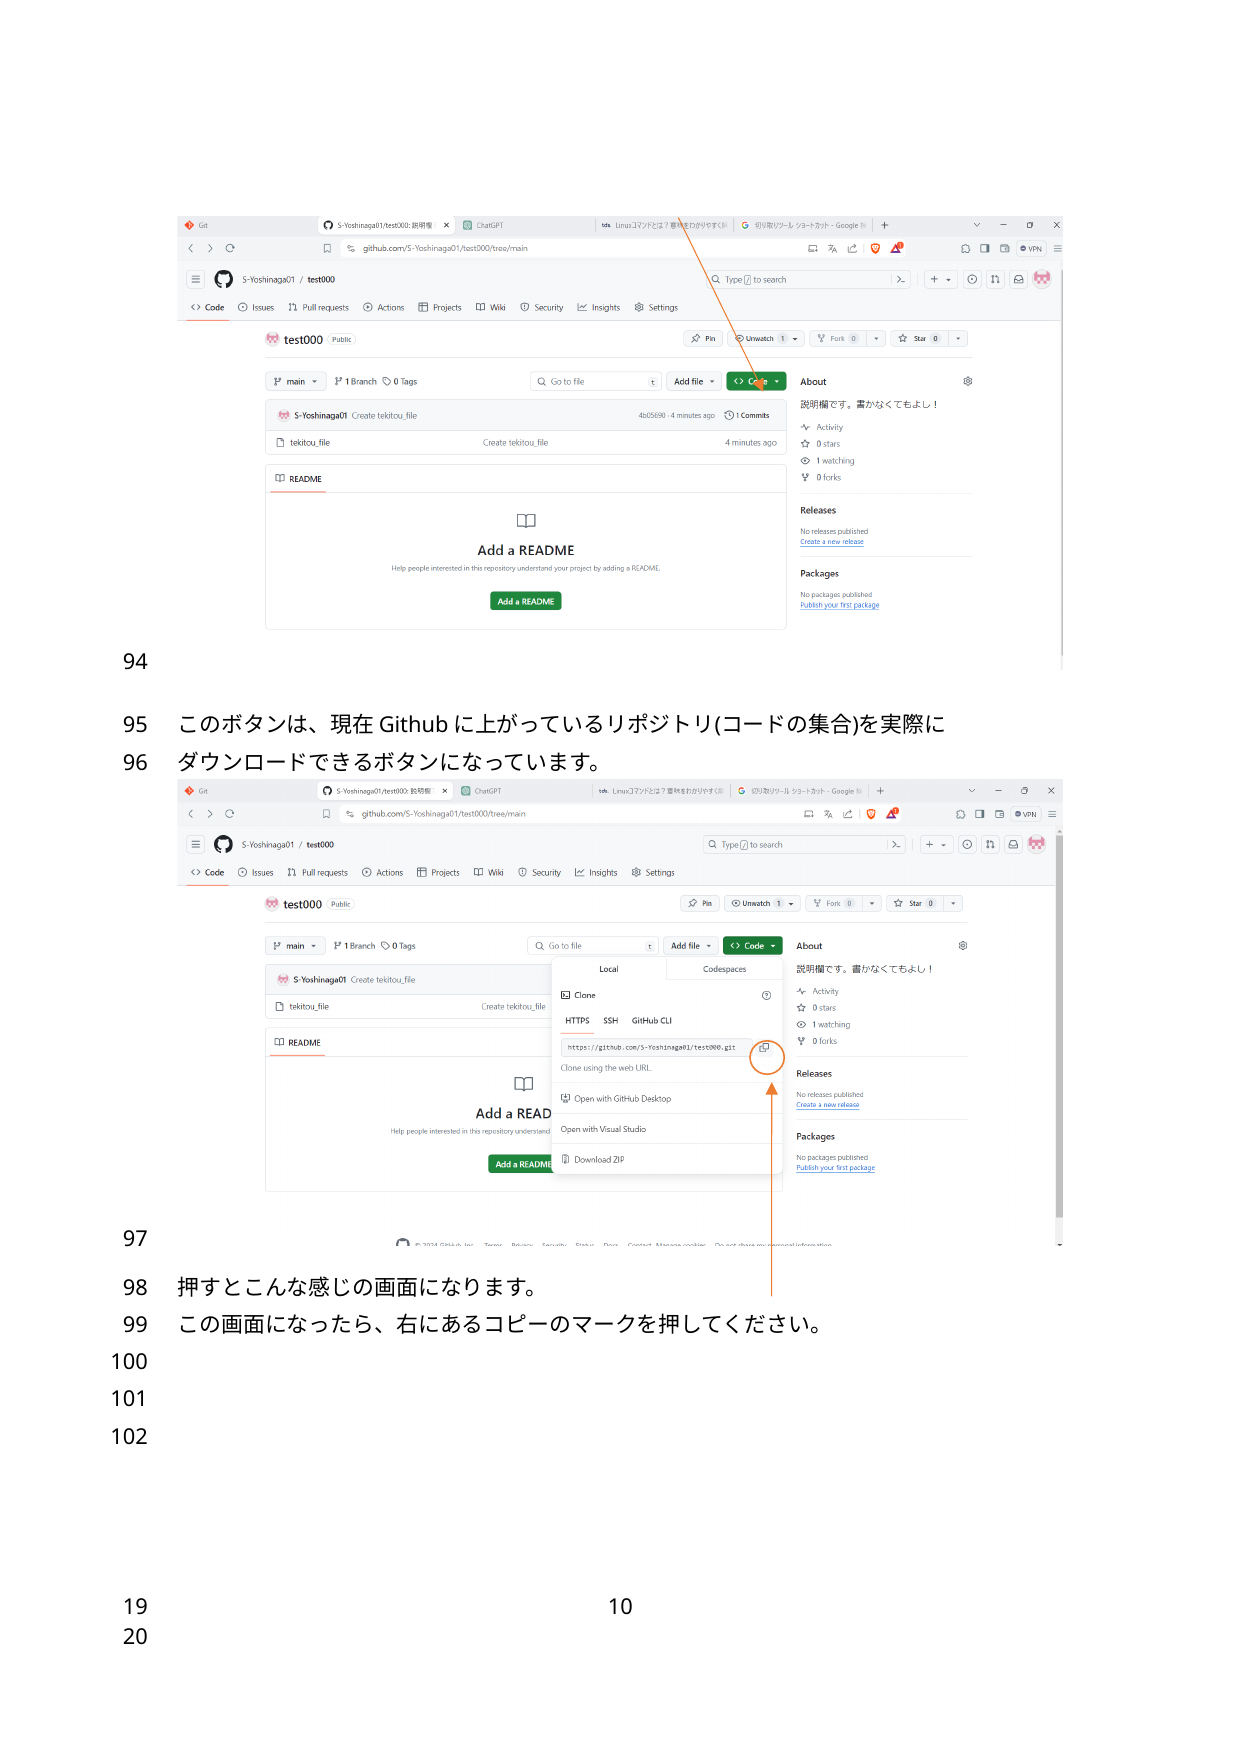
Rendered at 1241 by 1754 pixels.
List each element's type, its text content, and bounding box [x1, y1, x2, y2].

picture [177, 779, 1063, 1246]
text この画面になったら、右にあるコピーのマークを押してください。 [177, 1304, 1063, 1342]
text ダウンロードできるボタンになっています。 [177, 742, 1063, 779]
text このボタンは、現在Githubに上がっているリポジトリ(コードの集合)を実際に [177, 704, 1063, 742]
picture [177, 216, 1063, 670]
text 押すとこんな感じの画面になります。 [177, 1267, 1063, 1304]
